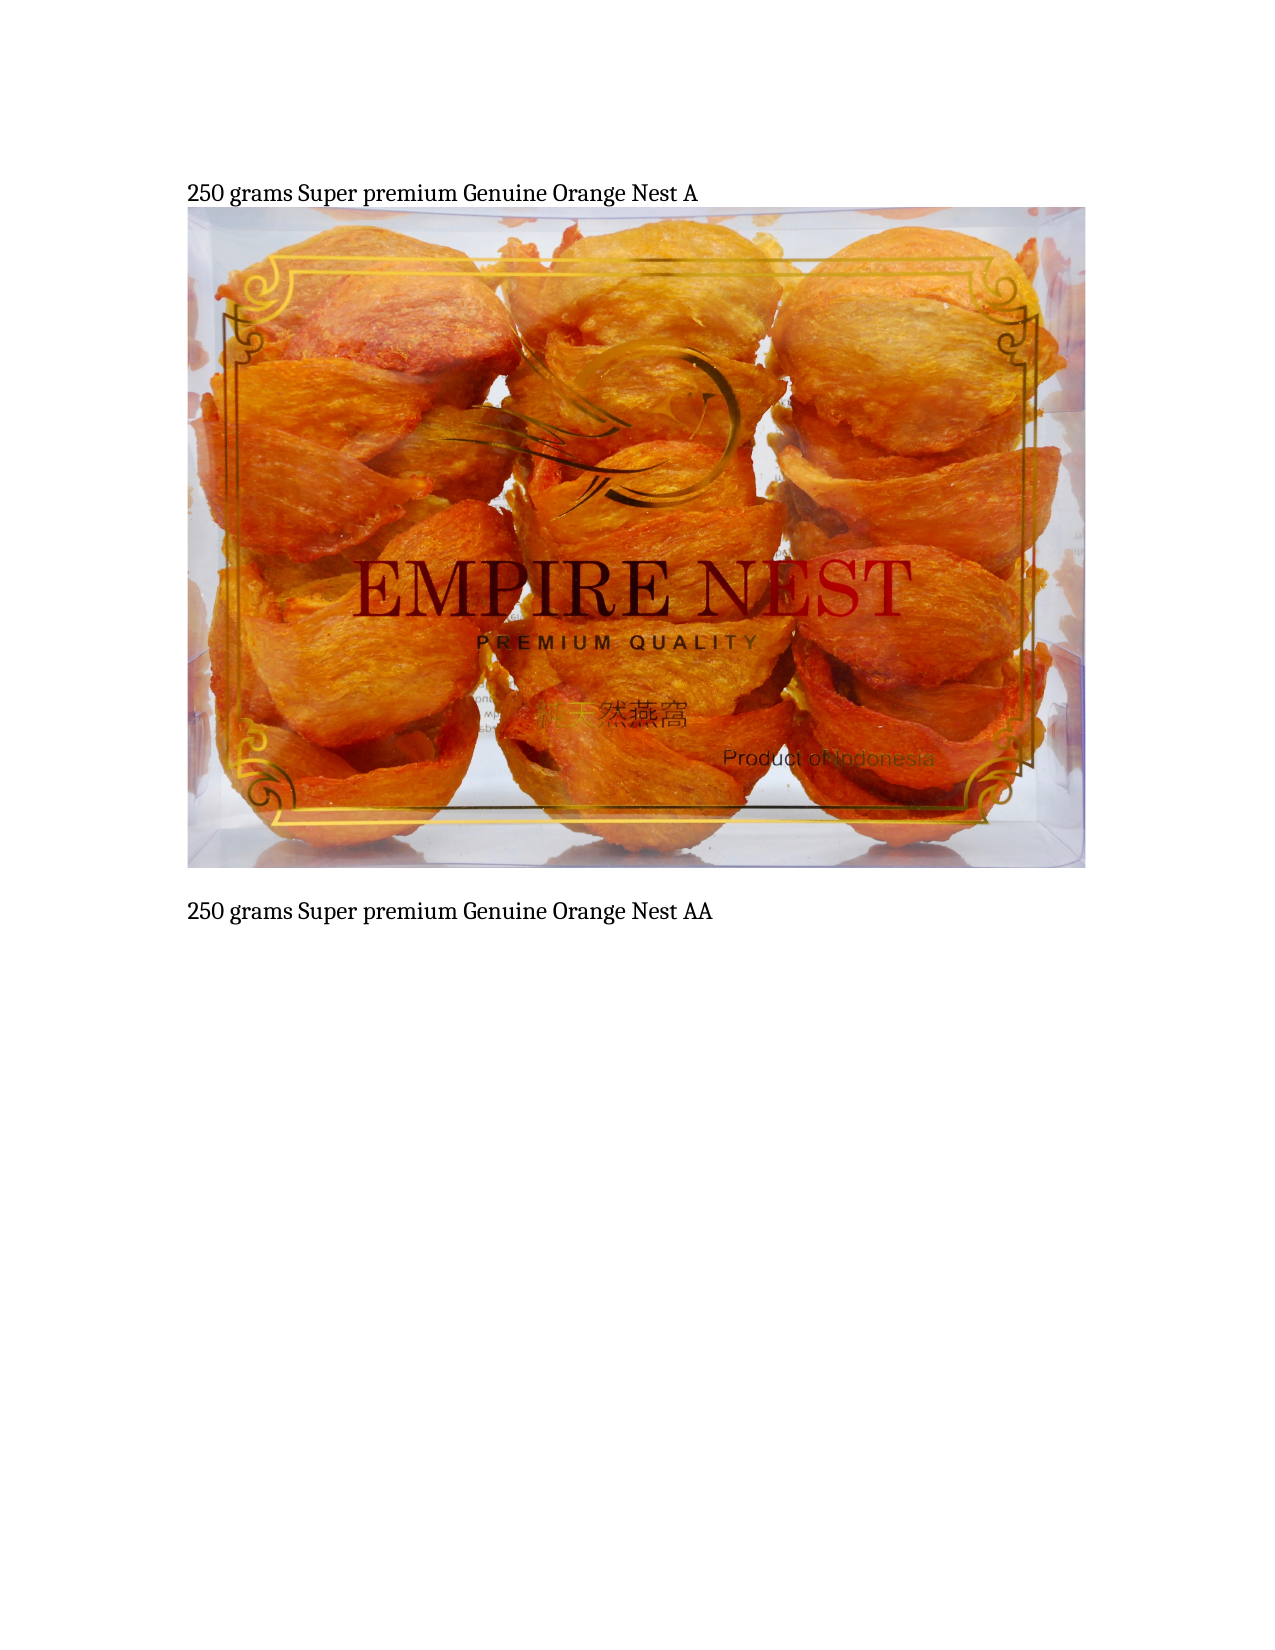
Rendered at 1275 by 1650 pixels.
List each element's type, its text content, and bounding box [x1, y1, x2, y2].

text 250 grams Super premium Genuine Orange Nest AA [187, 897, 1087, 925]
picture [187, 207, 1086, 868]
